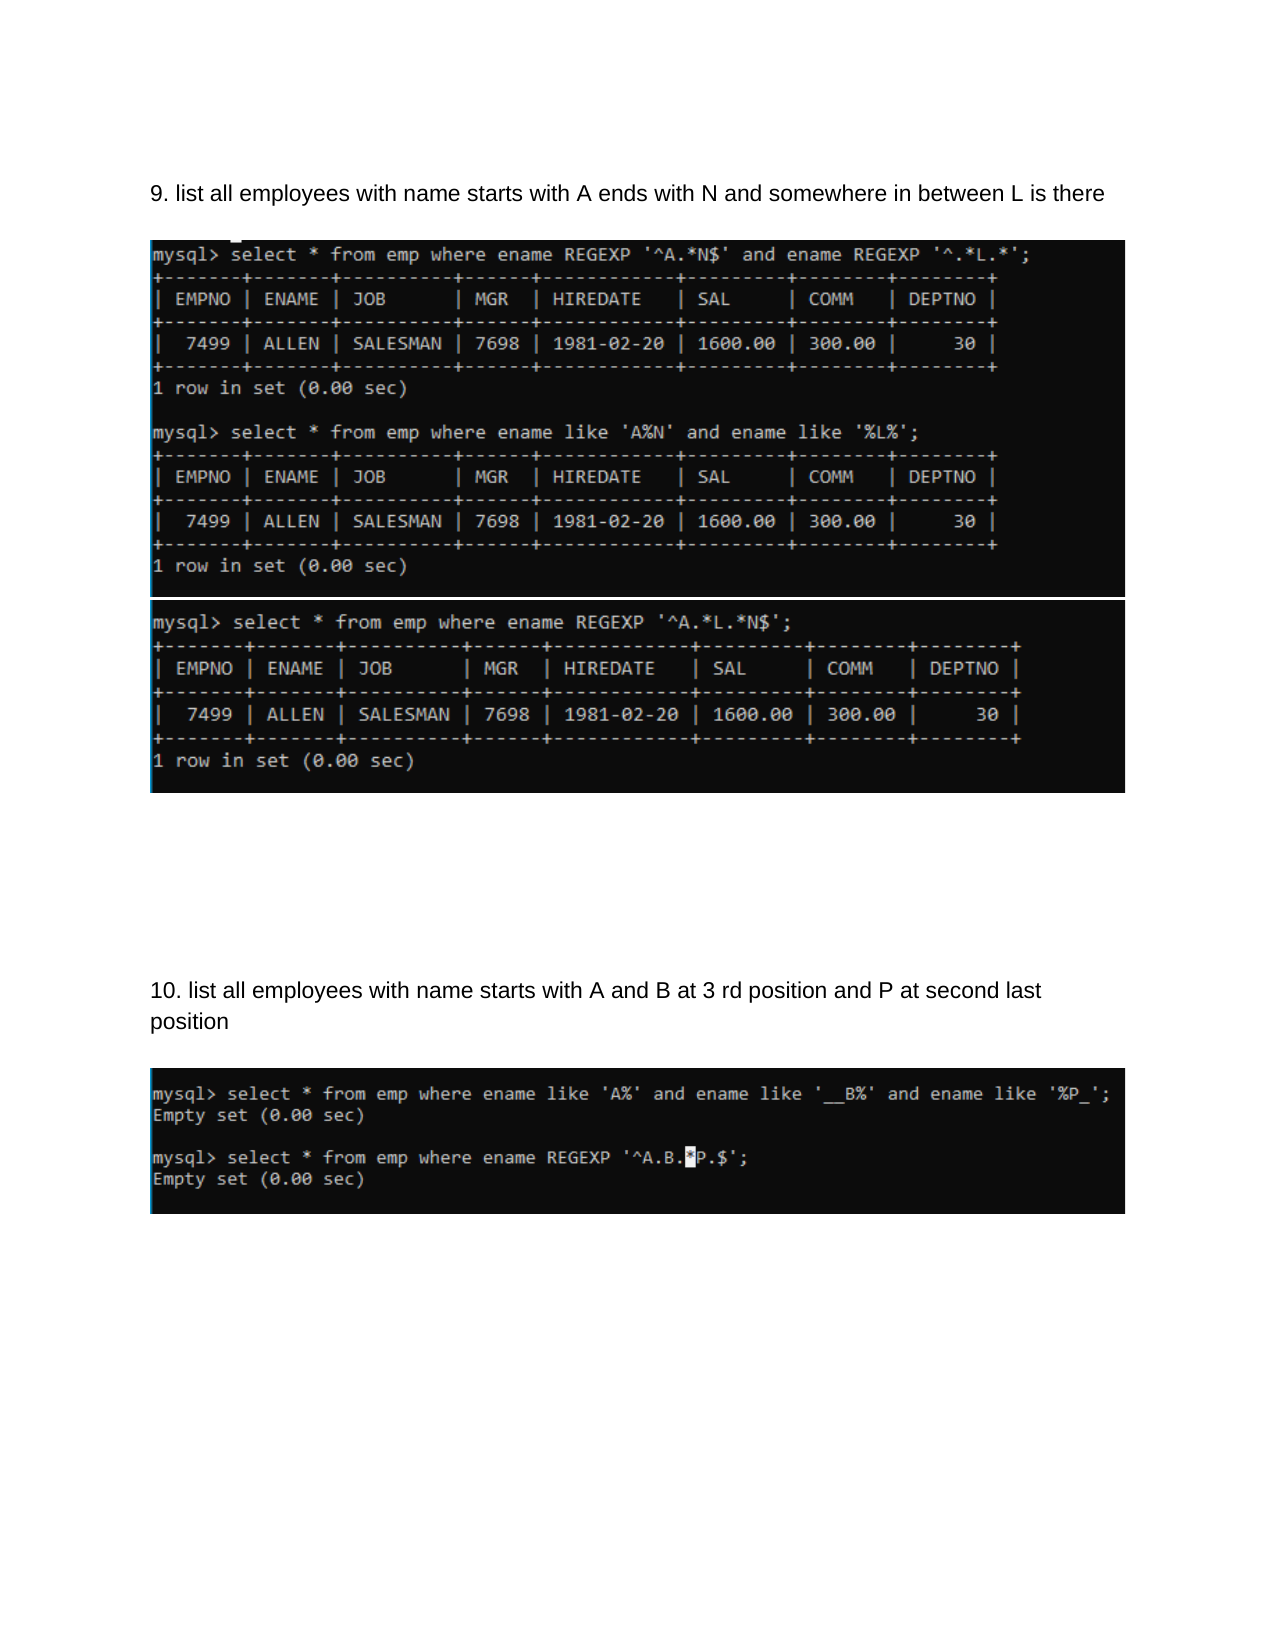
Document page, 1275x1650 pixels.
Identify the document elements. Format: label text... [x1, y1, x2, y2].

picture [152, 600, 1125, 793]
text 9. list all employees with name starts with A ends with N and somewhere in between L is there [150, 180, 1125, 207]
picture [152, 1068, 1125, 1214]
text 10. list all employees with name starts with A and B at 3 rd position and P at second last position [150, 977, 1125, 1034]
picture [152, 240, 1125, 597]
